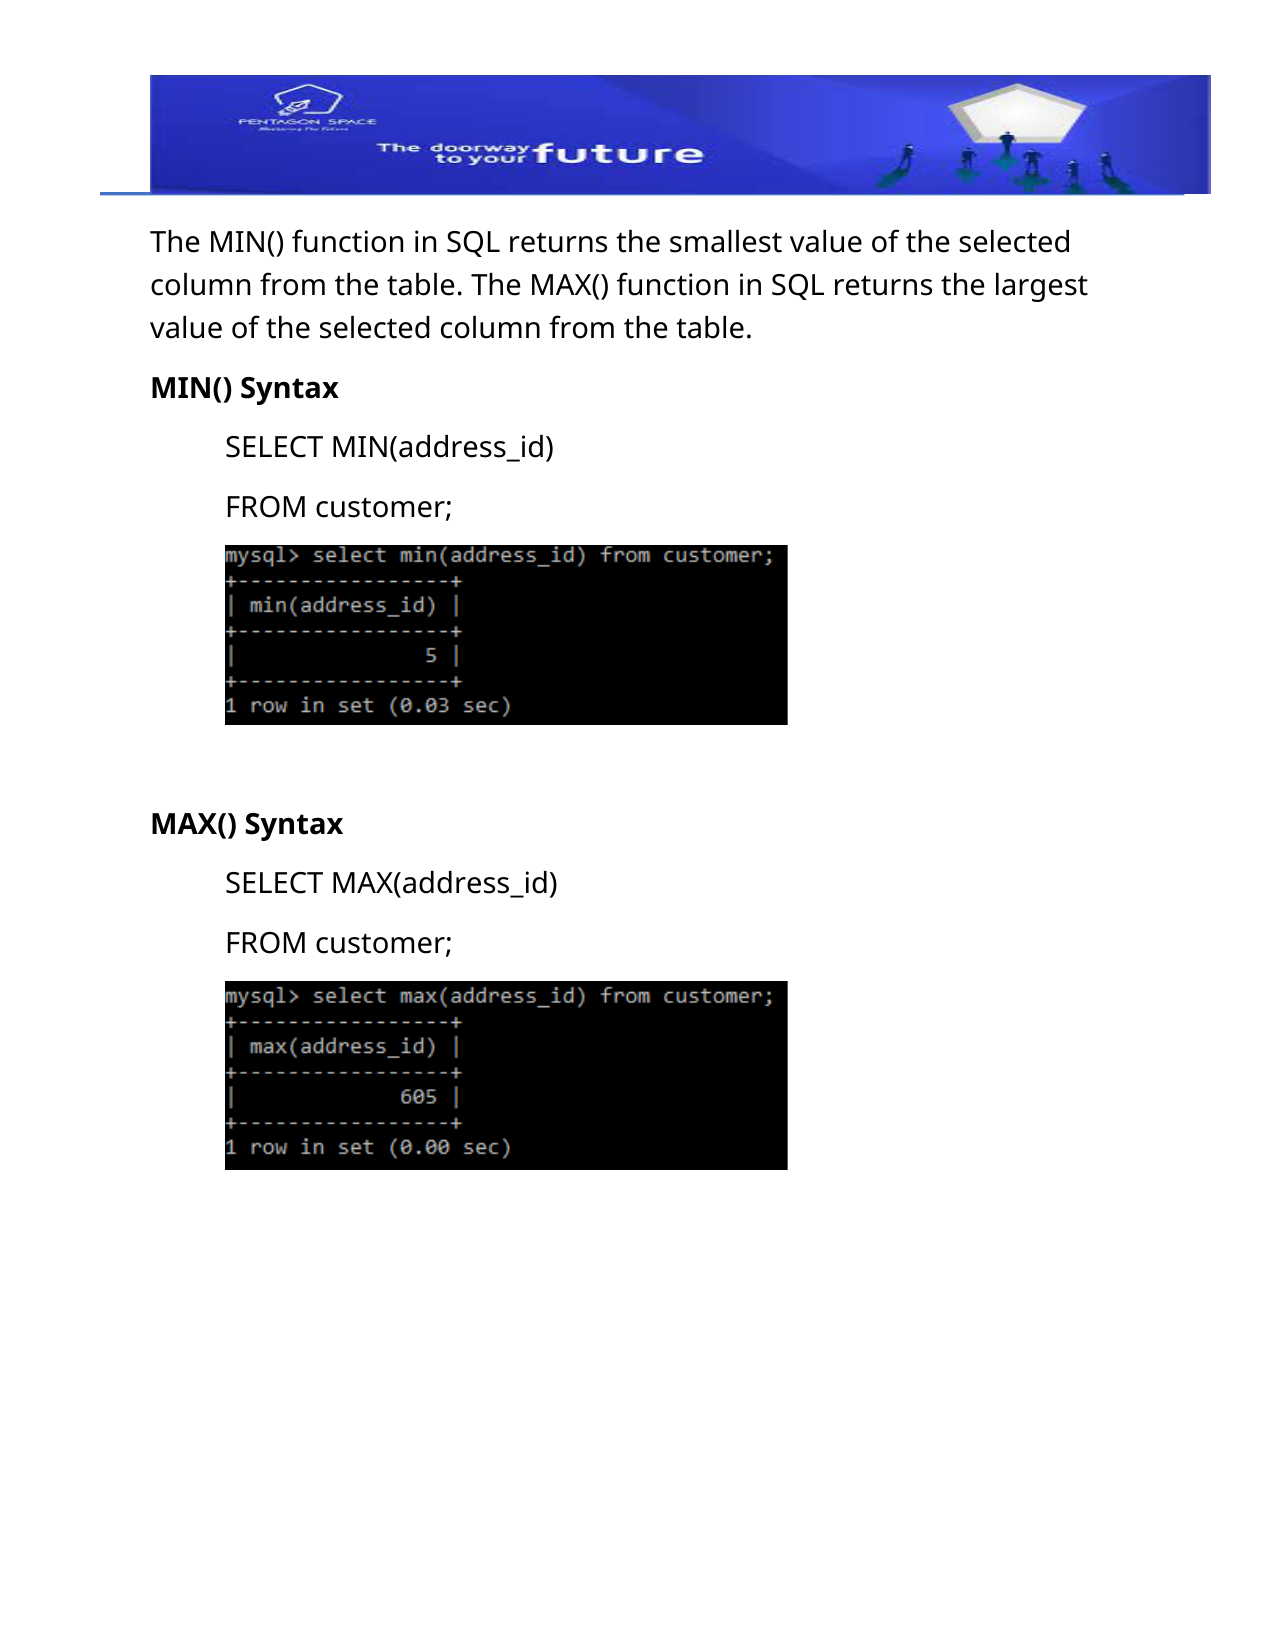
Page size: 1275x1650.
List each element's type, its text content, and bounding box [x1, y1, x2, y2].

picture [150, 75, 1211, 194]
text MIN() Syntax [150, 367, 1125, 407]
text MAX() Syntax [150, 803, 1125, 843]
text FROM customer; [150, 922, 1125, 962]
text SELECT MAX(address_id) [150, 863, 1125, 902]
picture [225, 545, 788, 725]
text SELECT MIN(address_id) [150, 426, 1125, 466]
picture [225, 981, 788, 1170]
text The MIN() function in SQL returns the smallest value of the selected column from the table. The MAX() function in SQL returns the largest value of the selected column from the table. [150, 222, 1125, 347]
text FROM customer; [150, 486, 1125, 526]
